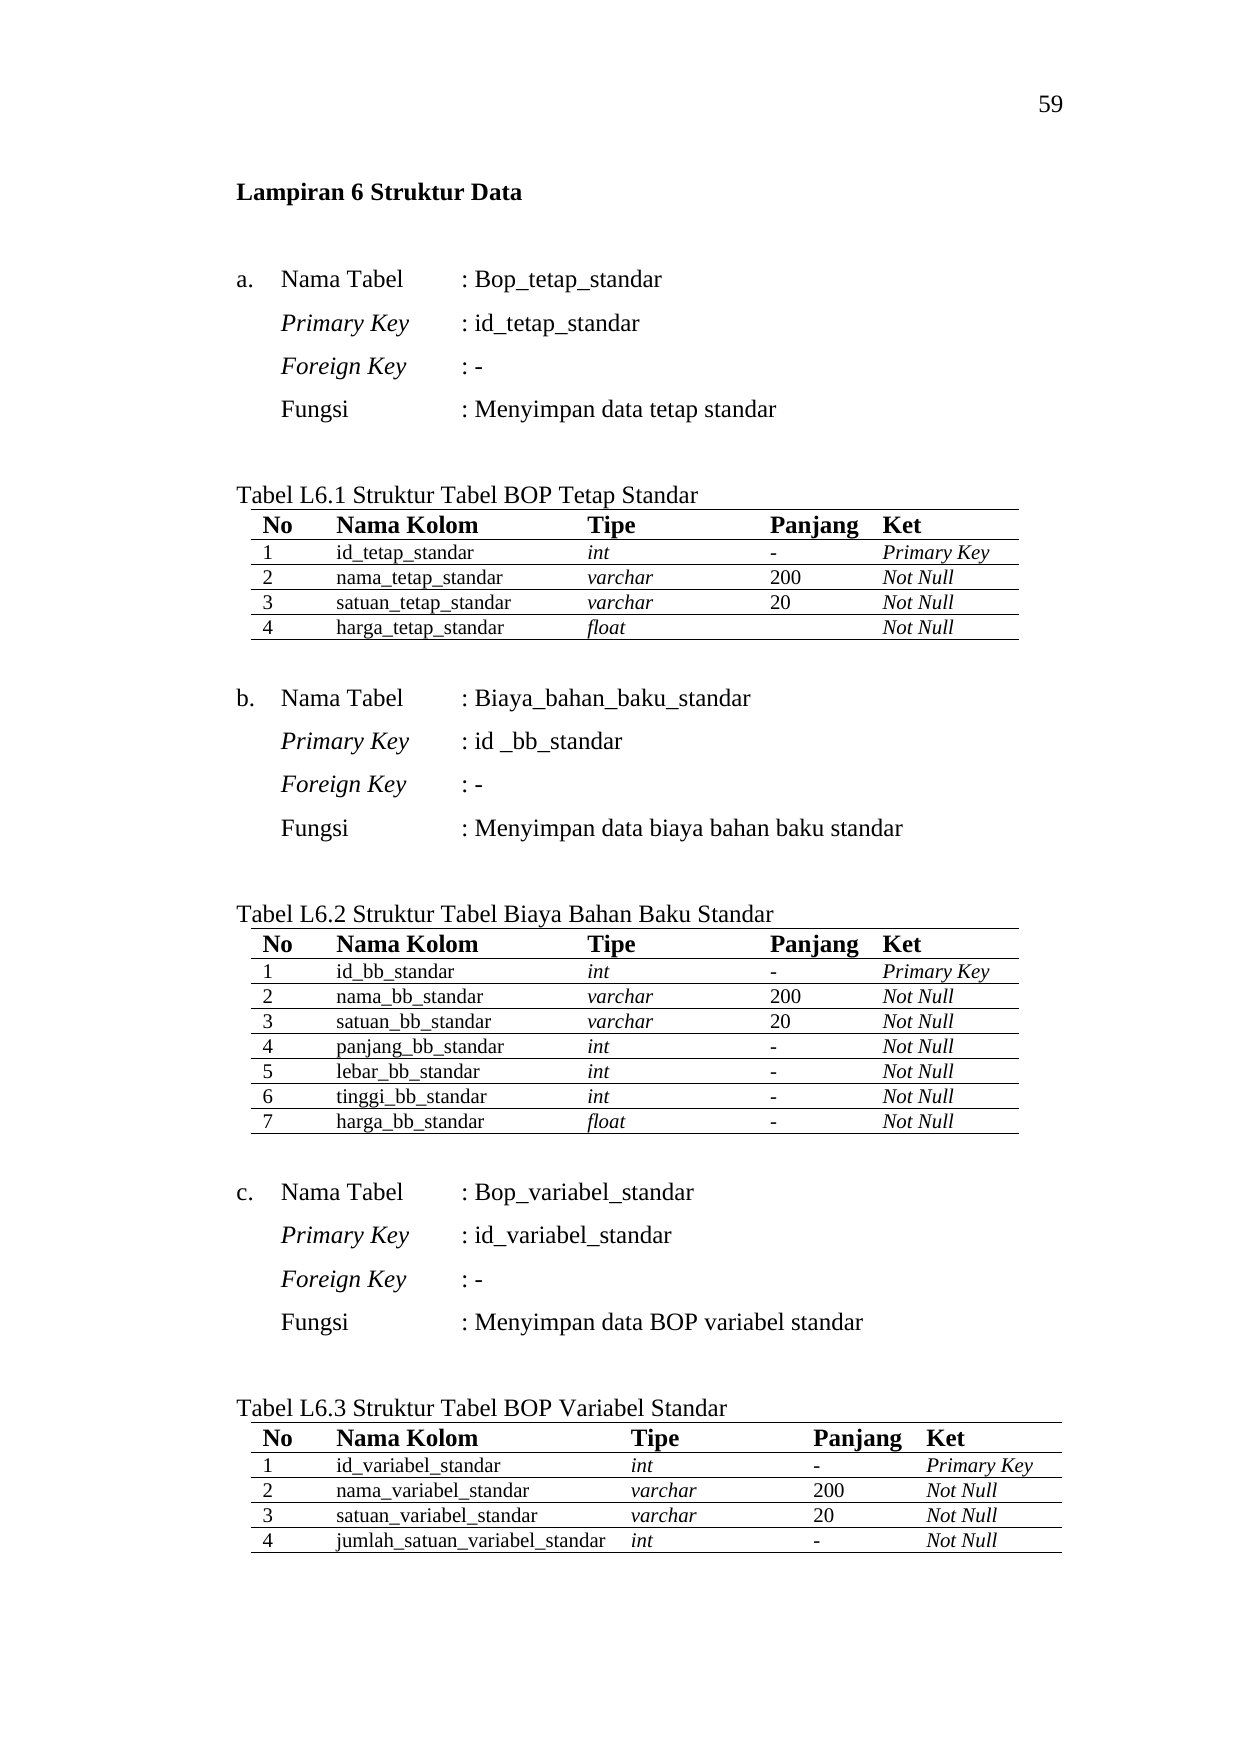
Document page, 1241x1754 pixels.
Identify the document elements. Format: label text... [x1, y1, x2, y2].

table_cell 2 [251, 984, 325, 1008]
table_cell Not Null [871, 1084, 1019, 1108]
text Tabel L6.1 Struktur Tabel BOP Tetap Standar [236, 480, 1063, 509]
table_header Tipe [576, 929, 758, 957]
table_cell int [619, 1528, 802, 1552]
table_cell - [759, 540, 871, 564]
table_cell - [759, 1059, 871, 1083]
table_cell int [576, 1084, 758, 1108]
list Foreign Key : - [281, 351, 1063, 379]
table_cell 20 [759, 590, 871, 614]
table_cell Not Null [871, 984, 1019, 1008]
table_cell jumlah_satuan_variabel_standar [325, 1528, 619, 1552]
table_cell satuan_tetap_standar [325, 590, 576, 614]
table_cell 3 [251, 590, 325, 614]
table_cell varchar [576, 984, 758, 1008]
table_header Ket [871, 929, 1019, 957]
table_cell int [576, 1034, 758, 1058]
table_cell Not Null [871, 615, 1019, 639]
table_cell Not Null [871, 565, 1019, 589]
table_cell float [576, 615, 758, 639]
list Primary Key : id _bb_standar [281, 726, 1063, 755]
table_header Tipe [576, 510, 758, 539]
list Foreign Key : - [281, 1264, 1063, 1292]
table_header Nama Kolom [325, 929, 576, 957]
text Tabel L6.2 Struktur Tabel Biaya Bahan Baku Standar [236, 899, 1063, 928]
table_cell tinggi_bb_standar [325, 1084, 576, 1108]
text Tabel L6.3 Struktur Tabel BOP Variabel Standar [236, 1393, 1063, 1422]
table_cell varchar [619, 1503, 802, 1527]
table_cell 3 [251, 1009, 325, 1033]
table_cell 4 [251, 1528, 325, 1552]
table_cell satuan_variabel_standar [325, 1503, 619, 1527]
table_cell nama_bb_standar [325, 984, 576, 1008]
table_header Tipe [619, 1423, 802, 1452]
table_cell 1 [251, 540, 325, 564]
table_cell int [576, 959, 758, 983]
table_cell int [619, 1453, 802, 1477]
table_cell Primary Key [915, 1453, 1062, 1477]
table_cell Primary Key [871, 540, 1019, 564]
table_header No [251, 929, 325, 957]
table_cell varchar [576, 565, 758, 589]
table_cell int [576, 1059, 758, 1083]
table_cell 1 [251, 959, 325, 983]
table_cell 20 [759, 1009, 871, 1033]
table_header Panjang [759, 929, 871, 957]
table_cell nama_variabel_standar [325, 1478, 619, 1502]
table_cell harga_tetap_standar [325, 615, 576, 639]
table_cell 2 [251, 1478, 325, 1502]
table_cell 4 [251, 615, 325, 639]
table_cell 200 [759, 984, 871, 1008]
table_header Ket [871, 510, 1019, 539]
table_cell int [576, 540, 758, 564]
table_cell Not Null [871, 1009, 1019, 1033]
table_cell - [759, 959, 871, 983]
table_cell 200 [759, 565, 871, 589]
list Primary Key : id_tetap_standar [281, 308, 1063, 336]
table_cell varchar [576, 590, 758, 614]
table_cell varchar [619, 1478, 802, 1502]
table_header No [251, 510, 325, 539]
table_cell Not Null [871, 1034, 1019, 1058]
table_cell id_variabel_standar [325, 1453, 619, 1477]
list Nama Tabel : Bop_tetap_standar [236, 264, 1063, 293]
table_cell 5 [251, 1059, 325, 1083]
table_cell Primary Key [871, 959, 1019, 983]
table_cell - [802, 1528, 915, 1552]
table_cell 3 [251, 1503, 325, 1527]
table_header Nama Kolom [325, 1423, 619, 1452]
table_cell - [759, 1084, 871, 1108]
table_cell harga_bb_standar [325, 1109, 576, 1133]
table_cell float [576, 1109, 758, 1133]
table_cell - [759, 1109, 871, 1133]
subtitle Lampiran 6 Struktur Data [236, 177, 1063, 206]
table_header Nama Kolom [325, 510, 576, 539]
table_cell 6 [251, 1084, 325, 1108]
table_cell nama_tetap_standar [325, 565, 576, 589]
table_cell Not Null [915, 1478, 1062, 1502]
table_cell Not Null [871, 1109, 1019, 1133]
list Fungsi : Menyimpan data tetap standar [281, 394, 1063, 423]
table_cell id_tetap_standar [325, 540, 576, 564]
table_cell 1 [251, 1453, 325, 1477]
table_cell - [759, 1034, 871, 1058]
table_cell Not Null [871, 1059, 1019, 1083]
table_header No [251, 1423, 325, 1452]
list Foreign Key : - [281, 769, 1063, 798]
table_header Panjang [802, 1423, 915, 1452]
table_cell [759, 615, 871, 639]
table_cell 7 [251, 1109, 325, 1133]
table_cell 4 [251, 1034, 325, 1058]
table_cell 20 [802, 1503, 915, 1527]
table_cell - [802, 1453, 915, 1477]
table_header Ket [915, 1423, 1062, 1452]
table_cell satuan_bb_standar [325, 1009, 576, 1033]
list Fungsi : Menyimpan data biaya bahan baku standar [281, 813, 1063, 841]
table_cell id_bb_standar [325, 959, 576, 983]
list Primary Key : id_variabel_standar [281, 1221, 1063, 1249]
list Nama Tabel : Biaya_bahan_baku_standar [236, 683, 1063, 712]
table_cell 2 [251, 565, 325, 589]
list Nama Tabel : Bop_variabel_standar [236, 1177, 1063, 1206]
table_cell 200 [802, 1478, 915, 1502]
list Fungsi : Menyimpan data BOP variabel standar [281, 1307, 1063, 1336]
table_cell varchar [576, 1009, 758, 1033]
table_cell Not Null [915, 1528, 1062, 1552]
table_header Panjang [759, 510, 871, 539]
table_cell panjang_bb_standar [325, 1034, 576, 1058]
table_cell Not Null [915, 1503, 1062, 1527]
table_cell lebar_bb_standar [325, 1059, 576, 1083]
table_cell Not Null [871, 590, 1019, 614]
